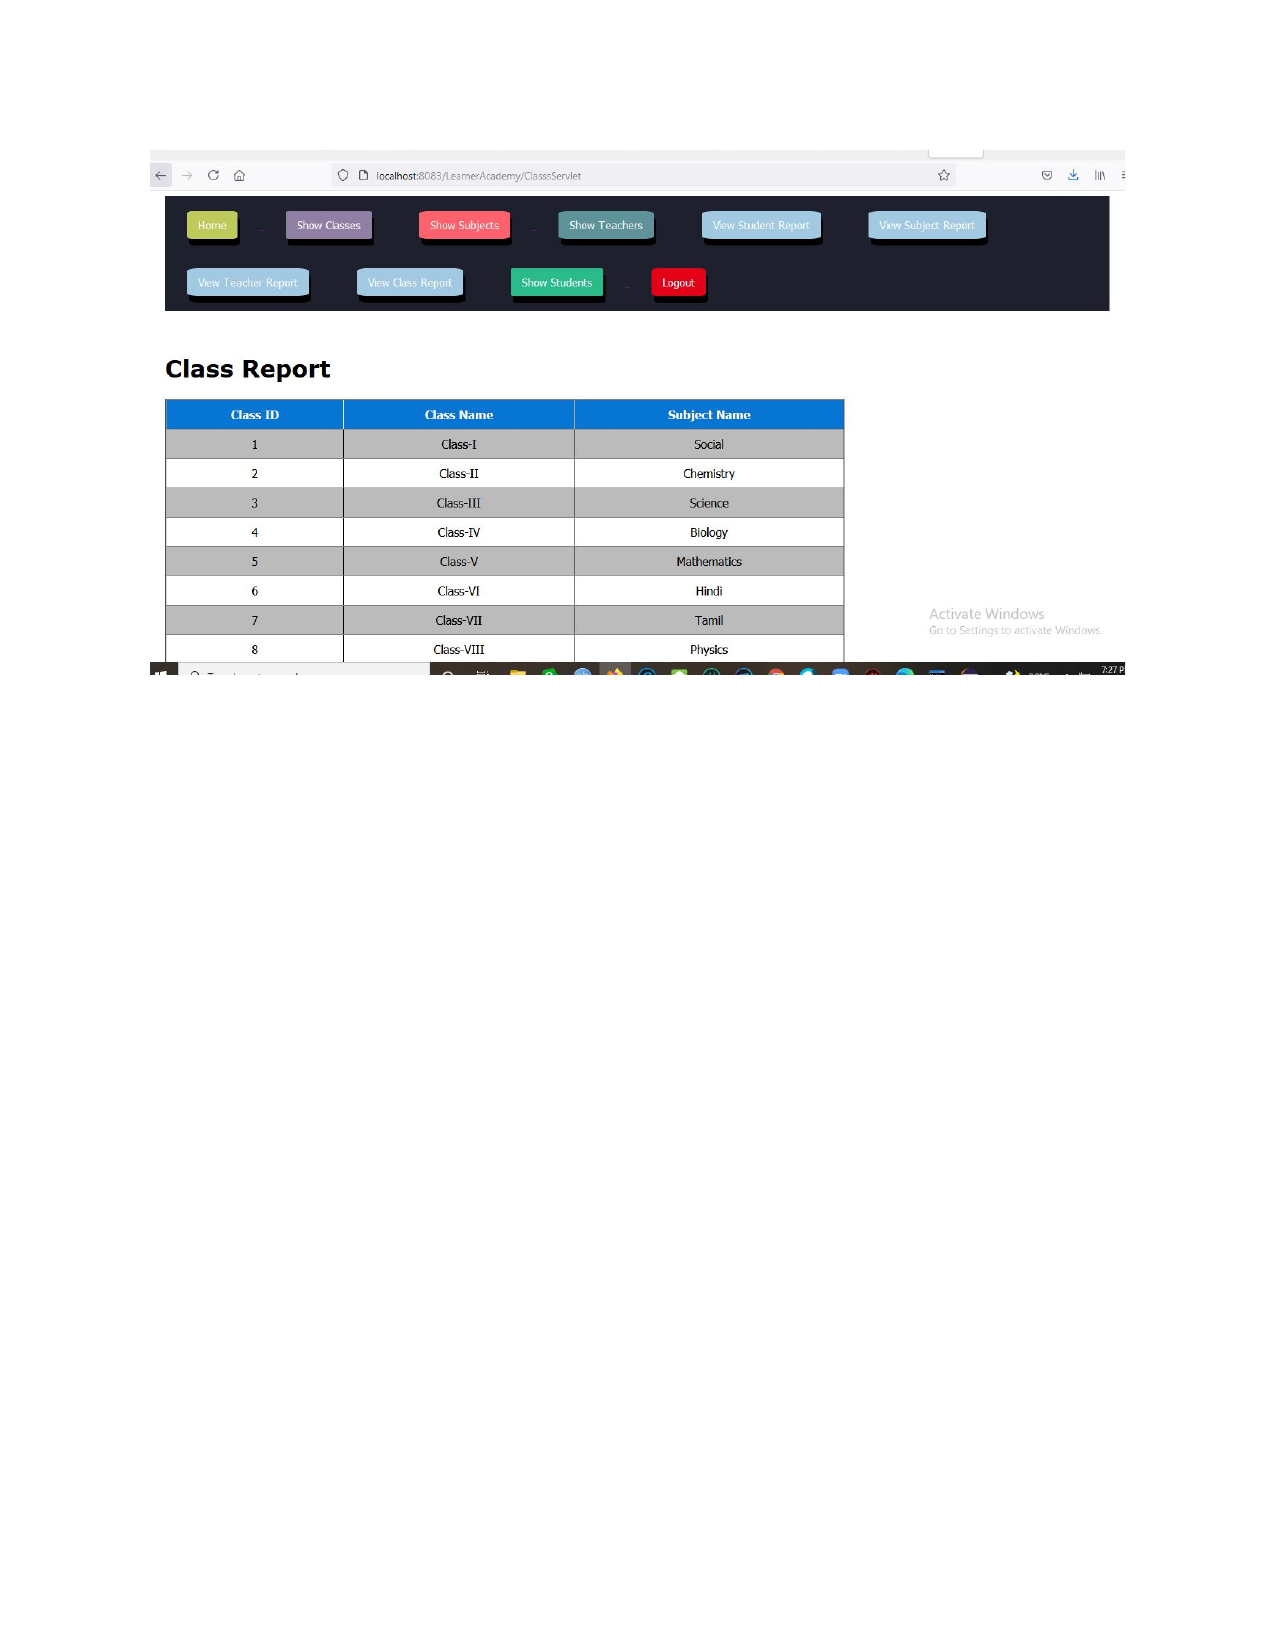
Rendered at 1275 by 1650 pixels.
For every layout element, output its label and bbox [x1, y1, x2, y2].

picture [150, 150, 1125, 675]
